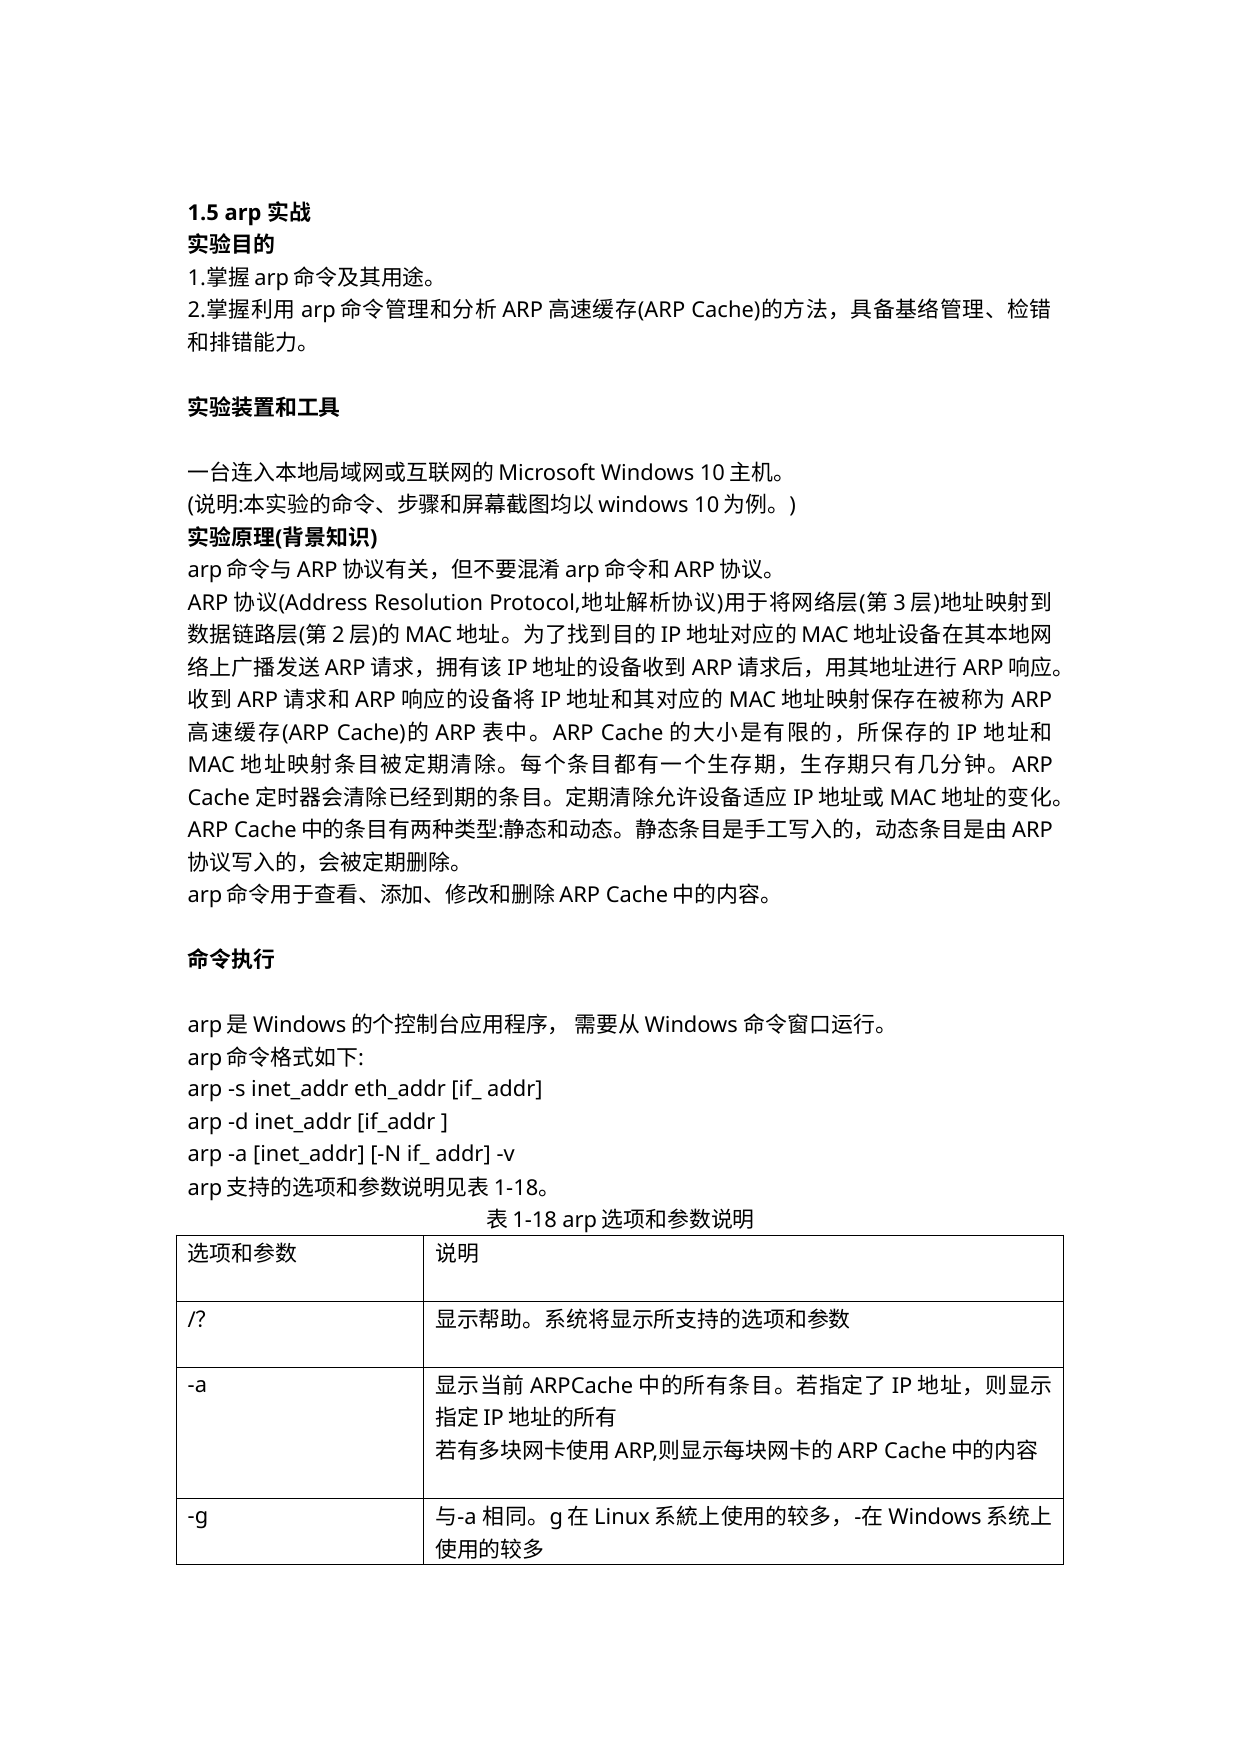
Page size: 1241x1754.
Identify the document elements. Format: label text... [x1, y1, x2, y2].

text arp -a [inet_addr] [-N if_ addr] -v [187, 1137, 1053, 1169]
text arp命令用于查看、添加、修改和删除ARP Cache中的内容。 [187, 877, 1053, 909]
text arp支持的选项和参数说明见表1-18。 [187, 1169, 1053, 1202]
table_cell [424, 1499, 1063, 1564]
text 命令执行 [187, 942, 1053, 974]
table_cell -a [177, 1368, 423, 1498]
text 实验目的 [187, 227, 1053, 259]
text arp命令格式如下: [187, 1039, 1053, 1072]
text 2.掌握利用arp命令管理和分析ARP高速缓存(ARP Cache)的方法，具备基络管理、检错和排错能力。 [187, 292, 1053, 357]
table_cell /？ [177, 1302, 423, 1367]
text 实验装置和工具 [187, 389, 1053, 422]
text 实验原理(背景知识) [187, 519, 1053, 552]
table_cell -g [177, 1499, 423, 1564]
text arp命令与ARP协议有关，但不要混淆arp命令和ARP协议。 [187, 552, 1053, 584]
text 表1-18 arp选项和参数说明 [187, 1202, 1053, 1234]
table_cell 显示帮助。系统将显示所支持的选项和参数 [424, 1302, 1063, 1367]
text ARP协议(Address Resolution Protocol,地址解析协议)用于将网络层(第3层)地址映射到数据链路层(第2层)的MAC地址。为了找到目的IP地址对应的MAC地址设备在其本地网络上广播发送ARP请求，拥有该IP地址的设备收到ARP请求后，用其地址进行ARP响应。收到ARP请求和ARP响应的设备将IP地址和其对应的MAC地址映射保存在被称为ARP高速缓存(ARP Cache)的ARP表中。ARP Cache的大小是有限的，所保存的IP地址和MAC地址映射条目被定期清除。每个条目都有一个生存期，生存期只有几分钟。ARP Cache定时器会清除已经到期的条目。定期清除允许设备适应IP地址或MAC地址的变化。ARP Cache中的条目有两种类型:静态和动态。静态条目是手工写入的，动态条目是由ARP协议写入的，会被定期删除。 [187, 584, 1053, 877]
text arp -d inet_addr [if_addr ] [187, 1104, 1053, 1137]
table_header 说明 [424, 1236, 1063, 1301]
text 1.掌握arp命令及其用途。 [187, 259, 1053, 292]
table_header 选项和参数 [177, 1236, 423, 1301]
text (说明:本实验的命令、步骤和屏幕截图均以windows 10为例。) [187, 487, 1053, 519]
text arp -s inet_addr eth_addr [if_ addr] [187, 1072, 1053, 1104]
text 一台连入本地局域网或互联网的Microsoft Windows 10主机。 [187, 454, 1053, 487]
text 1.5 arp 实战 [187, 194, 1053, 227]
table_cell 显示当前ARPCache中的所有条目。若指定了IP地址，则显示指定IP地址的所有 若有多块网卡使用ARP,则显示每块网卡的ARP Cache中的内容 [424, 1368, 1063, 1498]
text arp是Windows的个控制台应用程序， 需要从Windows 命令窗口运行。 [187, 1007, 1053, 1039]
